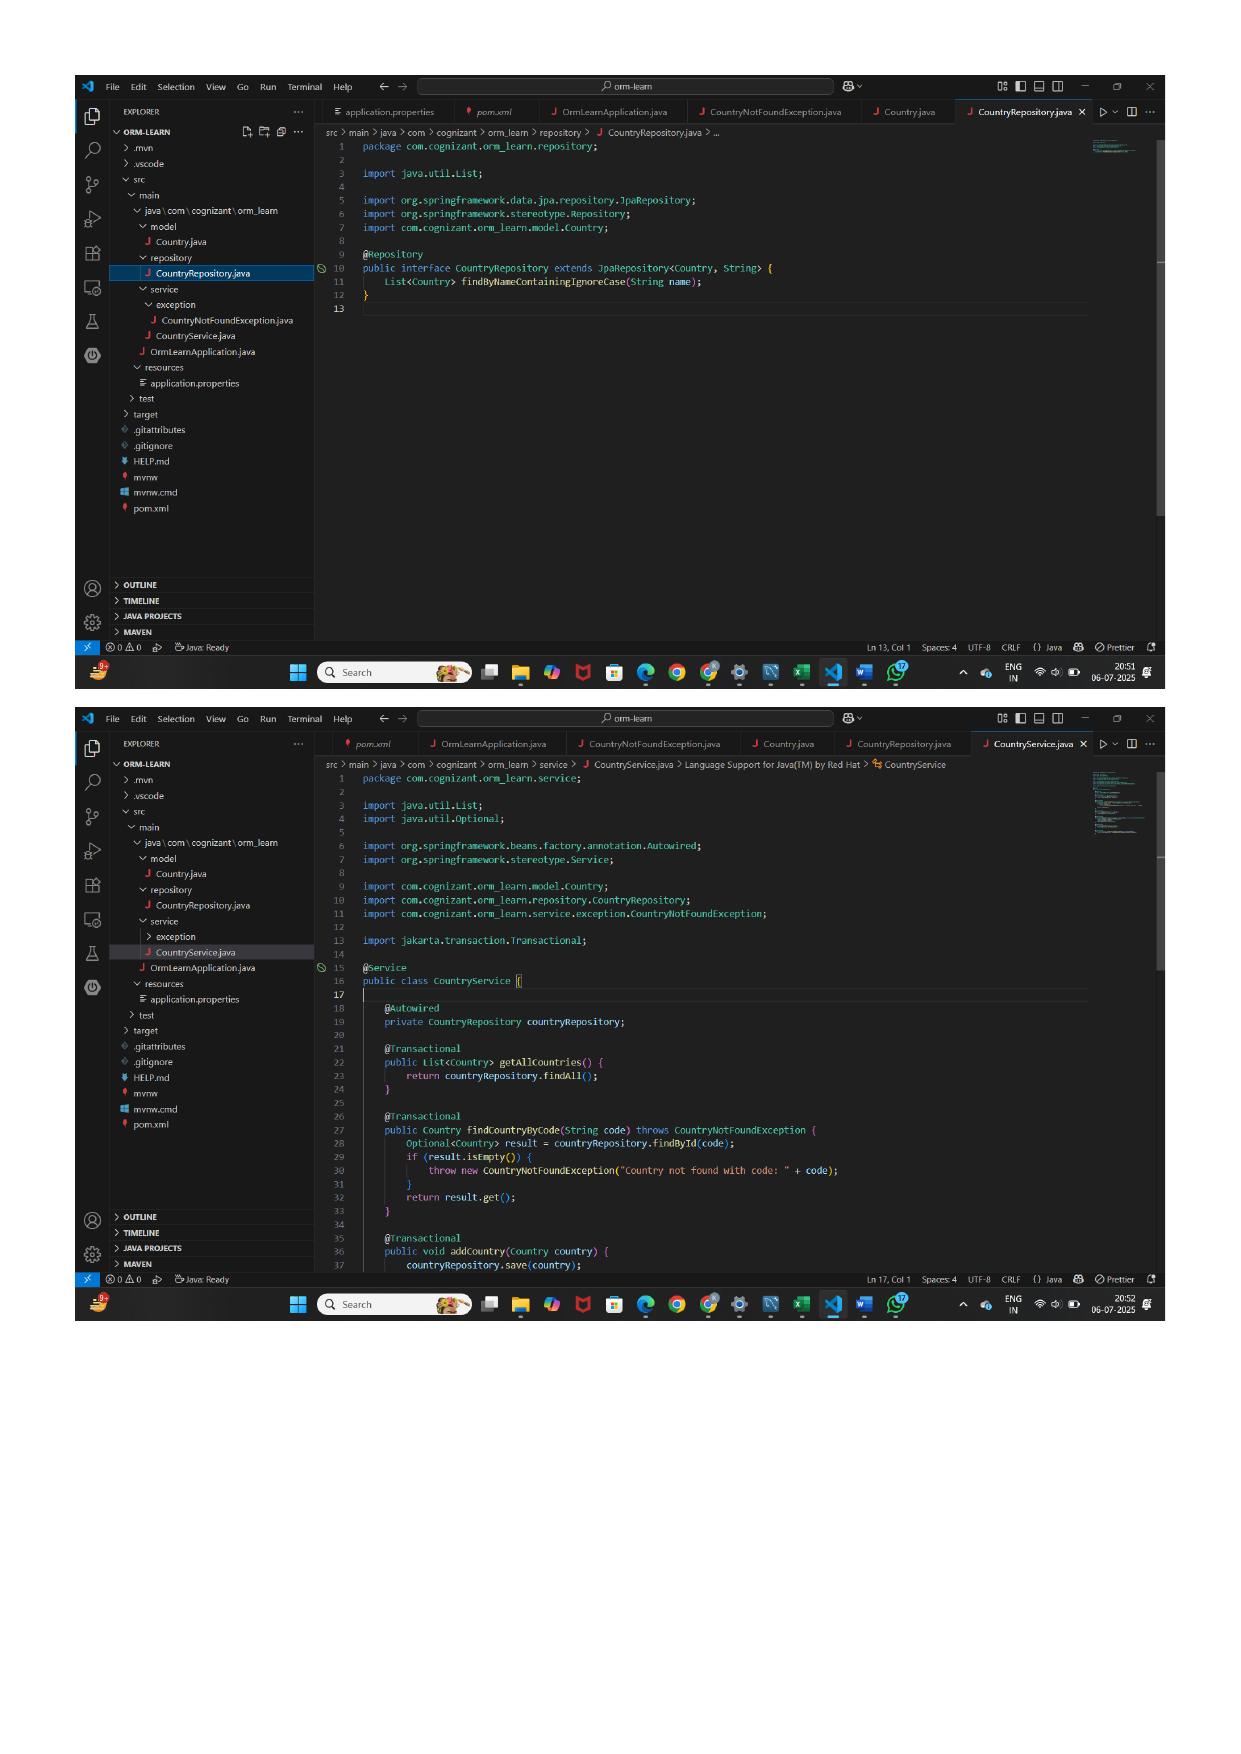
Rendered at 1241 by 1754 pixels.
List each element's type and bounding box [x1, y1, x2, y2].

picture [75, 75, 1166, 689]
picture [75, 707, 1166, 1321]
